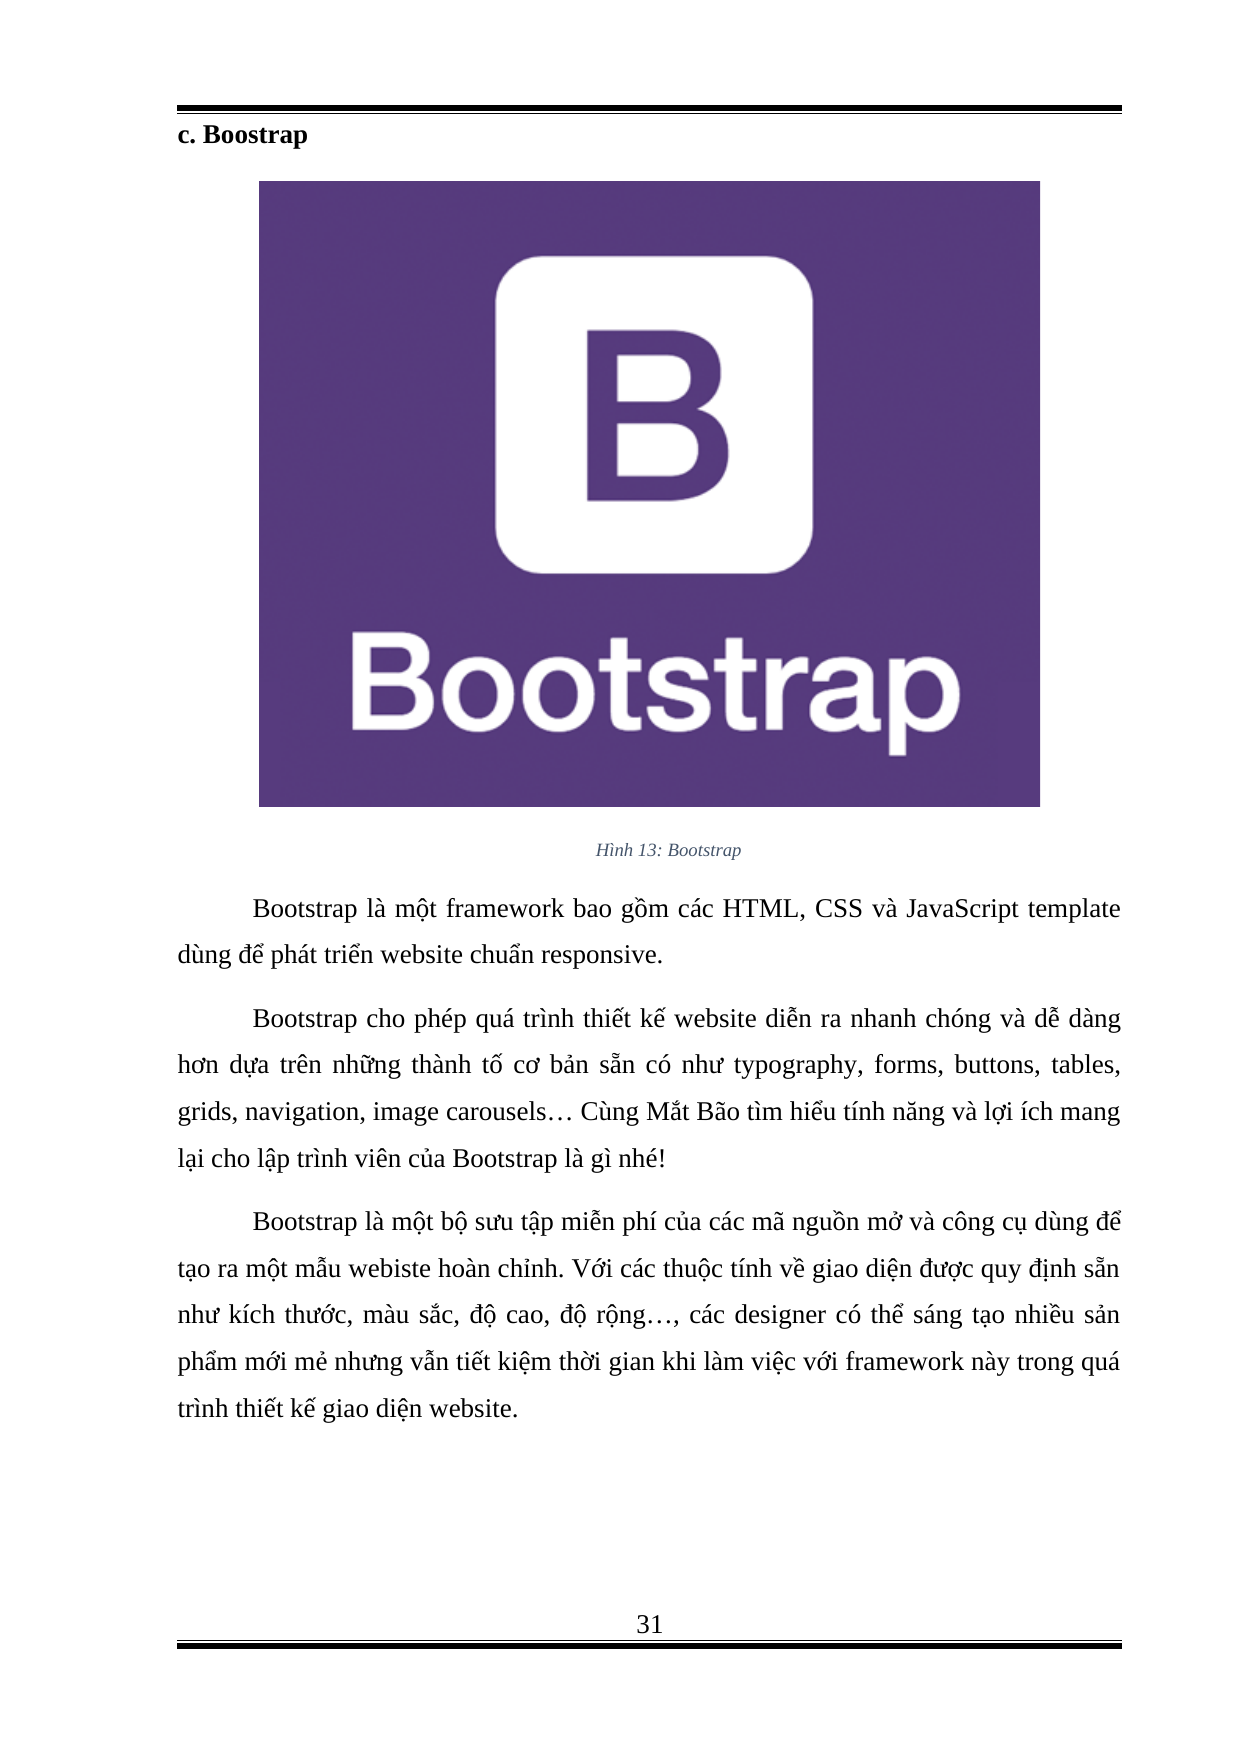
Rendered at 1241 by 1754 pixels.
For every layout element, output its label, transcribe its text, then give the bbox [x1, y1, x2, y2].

text c. Boostrap [177, 118, 1122, 149]
text Bootstrap là một bộ sưu tập miễn phí của các mã nguồn mở và công cụ dùng để tạo ra một mẫu webiste hoàn chỉnh. Với các thuộc tính về giao diện được quy định sẵn như kích thước, màu sắc, độ cao, độ rộng…, các designer có thể sáng tạo nhiều sản phẩm mới mẻ nhưng vẫn tiết kiệm thời gian khi làm việc với framework này trong quá trình thiết kế giao diện website. [177, 1205, 1122, 1423]
text Bootstrap cho phép quá trình thiết kế website diễn ra nhanh chóng và dễ dàng hơn dựa trên những thành tố cơ bản sẵn có như typography, forms, buttons, tables, grids, navigation, image carousels… Cùng Mắt Bão tìm hiểu tính năng và lợi ích mang lại cho lập trình viên của Bootstrap là gì nhé! [177, 1002, 1122, 1173]
text Hình 13: Bootstrap [177, 839, 1122, 860]
text Bootstrap là một framework bao gồm các HTML, CSS và JavaScript template dùng để phát triển website chuẩn responsive. [177, 892, 1122, 969]
picture [259, 181, 1041, 807]
